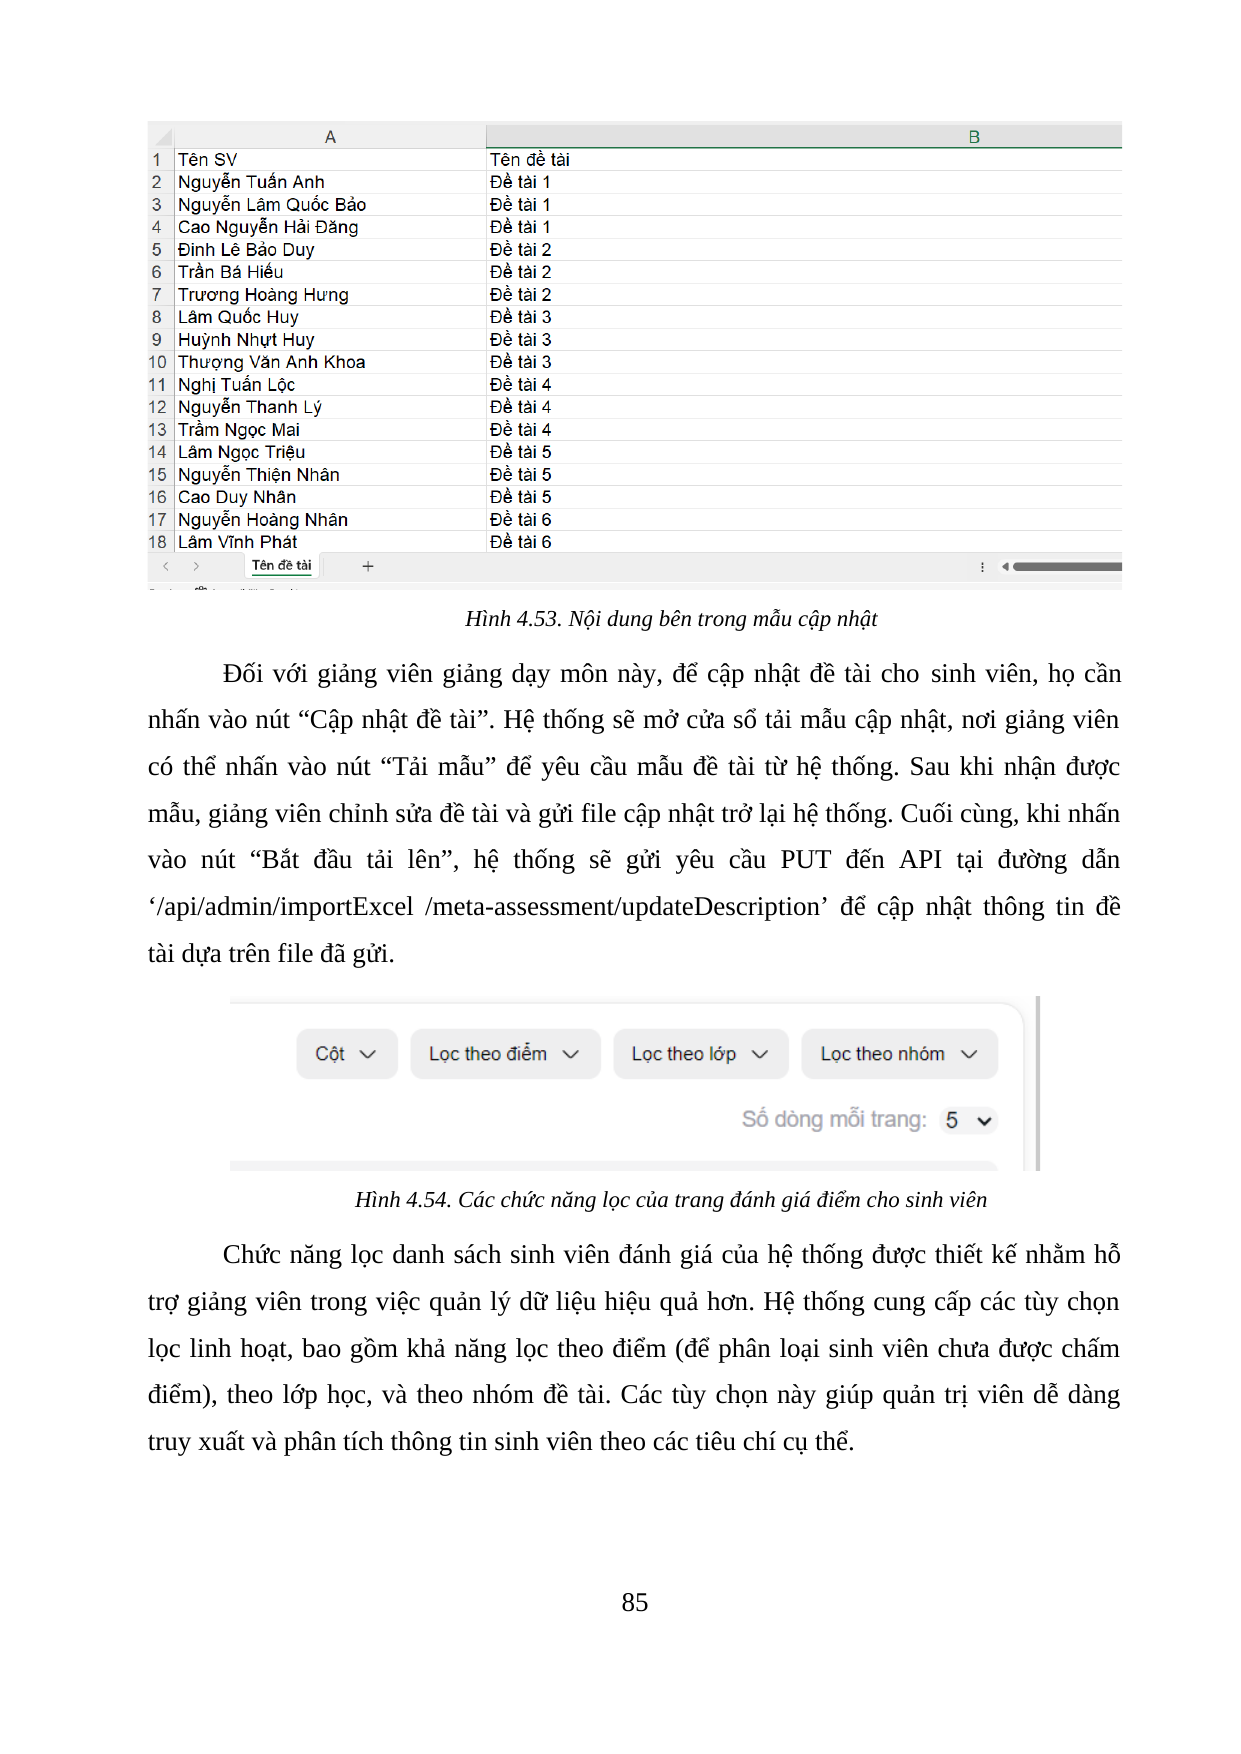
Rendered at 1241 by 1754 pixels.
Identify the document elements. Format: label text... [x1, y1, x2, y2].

picture [147, 121, 1123, 590]
text Hình 4.53. Nội dung bên trong mẫu cập nhật [148, 605, 1122, 631]
text Chức năng lọc danh sách sinh viên đánh giá của hệ thống được thiết kế nhằm hỗ trợ giảng viên trong việc quản lý dữ liệu hiệu quả hơn. Hệ thống cung cấp các tùy chọn lọc linh hoạt, bao gồm khả năng lọc theo điểm (để phân loại sinh viên chưa được chấm điểm), theo lớp học, và theo nhóm đề tài. Các tùy chọn này giúp quản trị viên dễ dàng truy xuất và phân tích thông tin sinh viên theo các tiêu chí cụ thể. [148, 1238, 1122, 1456]
picture [230, 996, 1041, 1171]
text Đối với giảng viên giảng dạy môn này, để cập nhật đề tài cho sinh viên, họ cần nhấn vào nút “Cập nhật đề tài”. Hệ thống sẽ mở cửa sổ tải mẫu cập nhật, nơi giảng viên có thể nhấn vào nút “Tải mẫu” để yêu cầu mẫu đề tài từ hệ thống. Sau khi nhận được mẫu, giảng viên chỉnh sửa đề tài và gửi file cập nhật trở lại hệ thống. Cuối cùng, khi nhấn vào nút “Bắt đầu tải lên”, hệ thống sẽ gửi yêu cầu PUT đến API tại đường dẫn ‘/api/admin/importExcel /meta-assessment/updateDescription’ để cập nhật thông tin đề tài dựa trên file đã gửi. [148, 657, 1122, 968]
text Hình 4.54. Các chức năng lọc của trang đánh giá điểm cho sinh viên [148, 1187, 1122, 1213]
